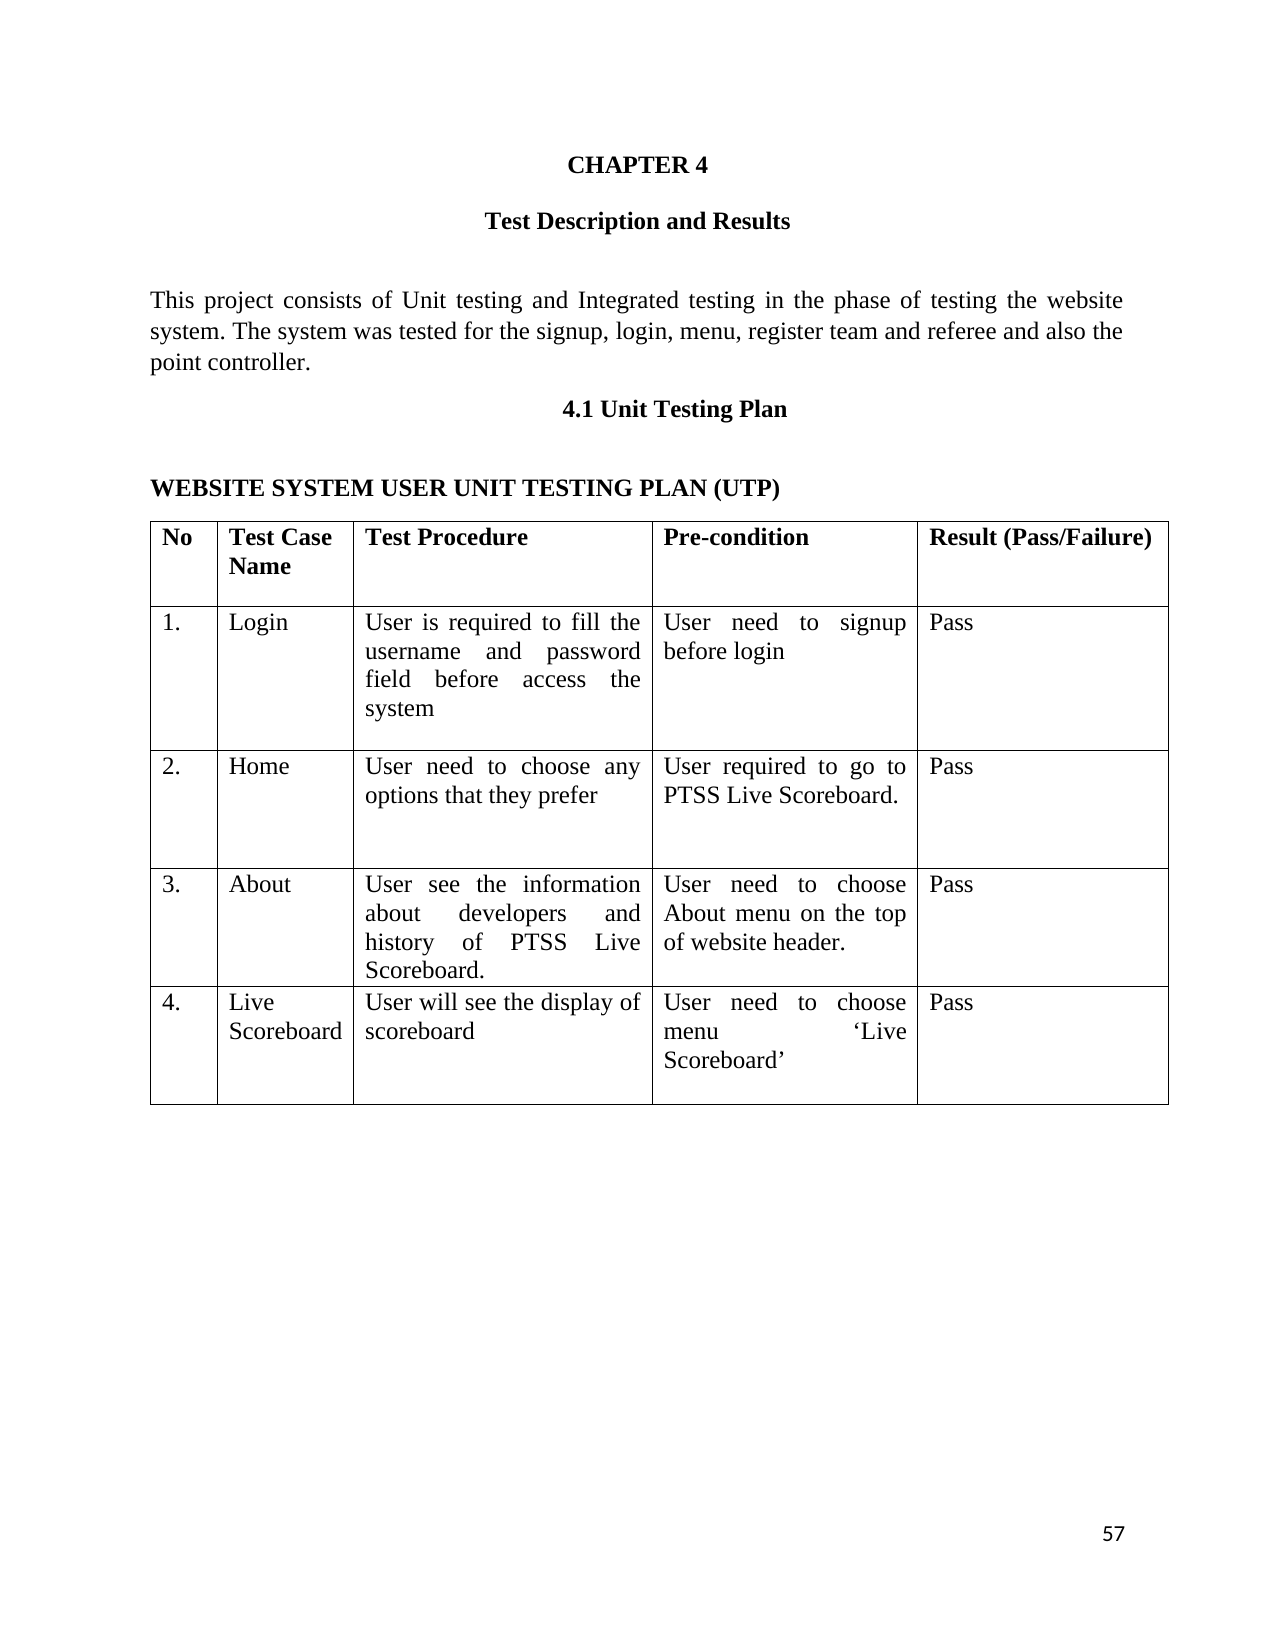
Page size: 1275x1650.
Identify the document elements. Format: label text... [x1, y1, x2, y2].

table_cell User need to signup before login [653, 607, 917, 750]
table_cell Pass [918, 869, 1168, 986]
text WEBSITE SYSTEM USER UNIT TESTING PLAN (UTP) [150, 473, 1125, 502]
table_cell Pass [918, 607, 1168, 750]
table_cell 4. [151, 987, 217, 1104]
subtitle Test Description and Results [150, 206, 1125, 235]
table_cell Pass [918, 751, 1168, 868]
table_cell User see the information about developers and history of PTSS Live Scoreboard. [354, 869, 652, 986]
table_cell Live Scoreboard [218, 987, 353, 1104]
table_cell About [218, 869, 353, 986]
text This project consists of Unit testing and Integrated testing in the phase of testing the website system. The system was tested for the signup, login, menu, register team and referee and also the point controller. [150, 285, 1125, 376]
table_cell User is required to fill the username and password field before access the system [354, 607, 652, 750]
table_header Test Procedure [354, 522, 652, 606]
table_header Result (Pass/Failure) [918, 522, 1168, 606]
table_cell User will see the display of scoreboard [354, 987, 652, 1104]
table_cell 1. [151, 607, 217, 750]
table_cell 3. [151, 869, 217, 986]
table_header No [151, 522, 217, 606]
table_cell Pass [918, 987, 1168, 1104]
subtitle 4.1 Unit Testing Plan [225, 394, 1125, 423]
table_cell User need to choose menu ‘Live Scoreboard’ [653, 987, 917, 1104]
table_cell Login [218, 607, 353, 750]
table_cell User required to go to PTSS Live Scoreboard. [653, 751, 917, 868]
table_cell Home [218, 751, 353, 868]
subtitle CHAPTER 4 [150, 150, 1125, 179]
table_header Pre-condition [653, 522, 917, 606]
table_header Test Case Name [218, 522, 353, 606]
table_cell 2. [151, 751, 217, 868]
table_cell User need to choose any options that they prefer [354, 751, 652, 868]
table_cell User need to choose About menu on the top of website header. [653, 869, 917, 986]
